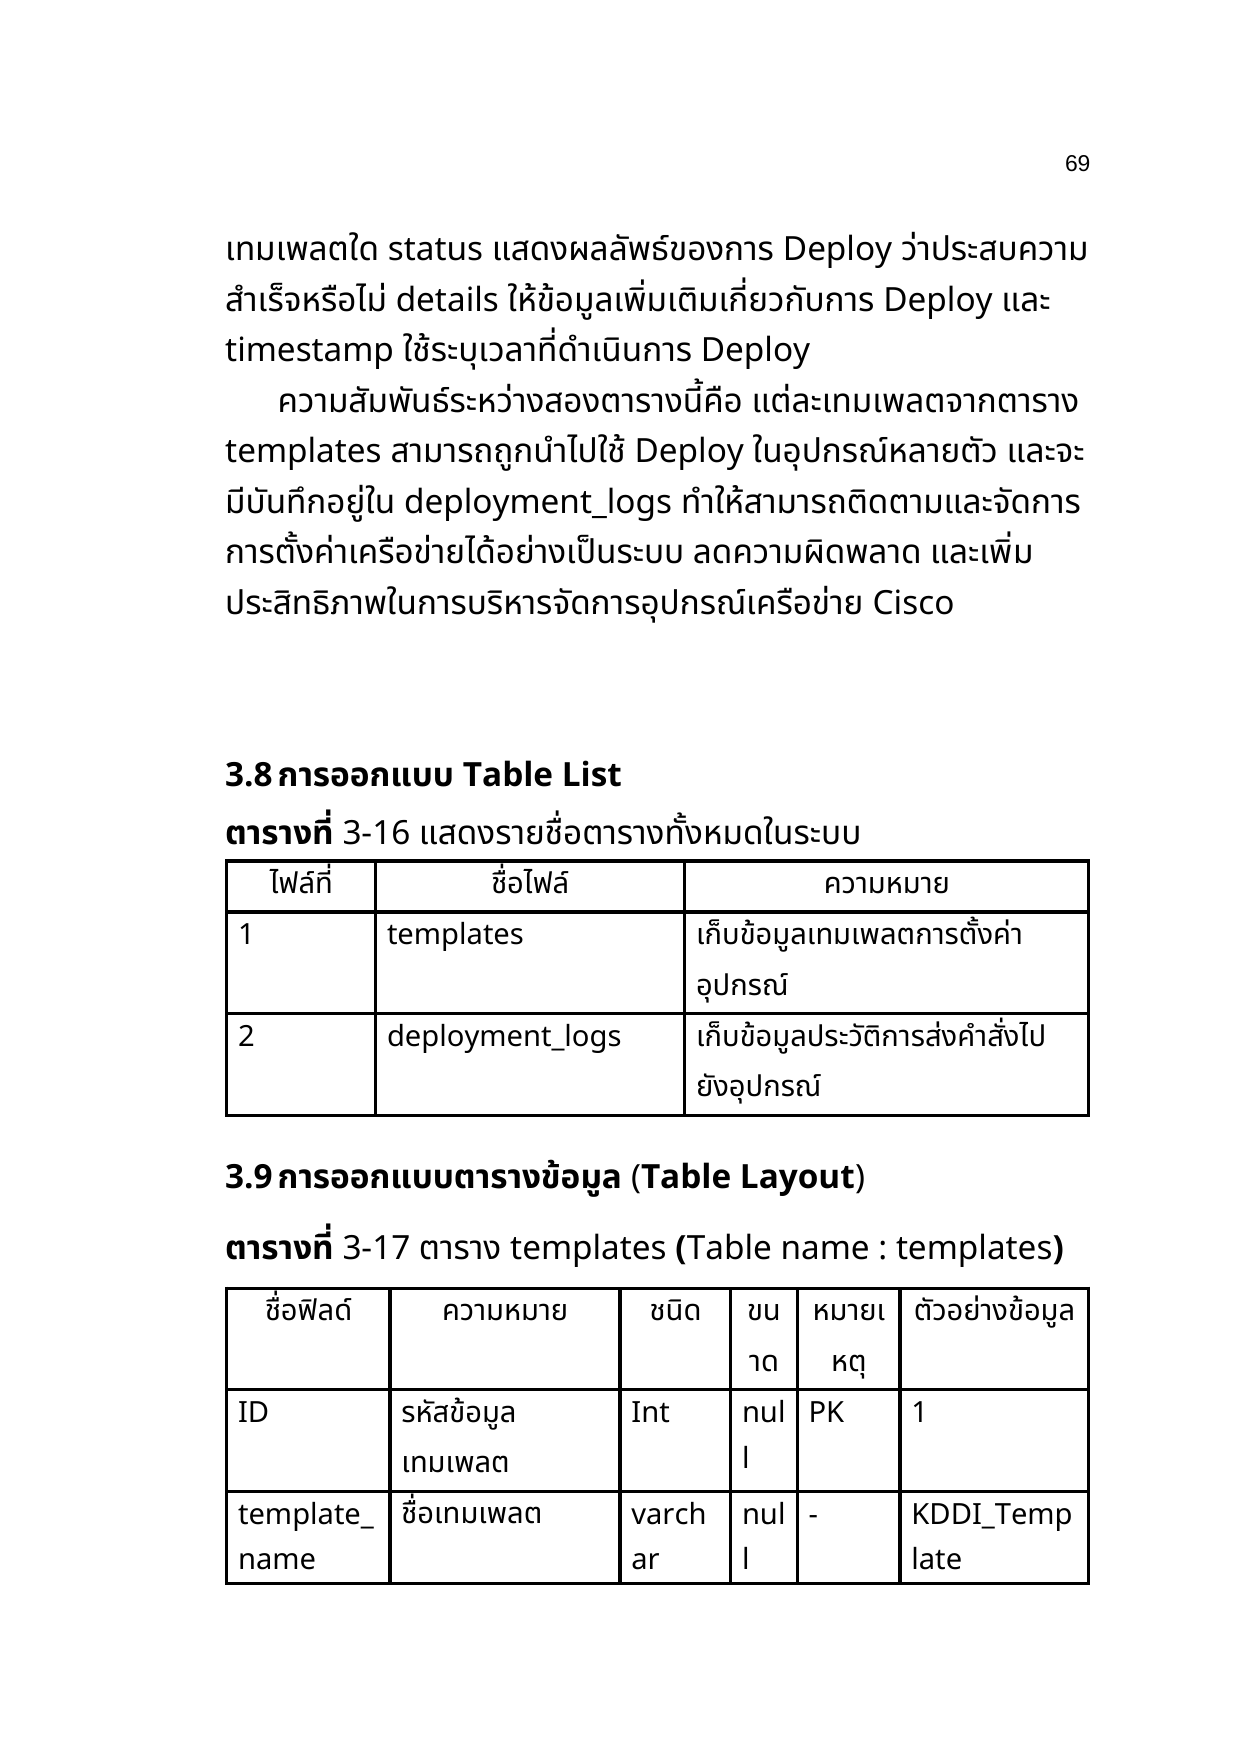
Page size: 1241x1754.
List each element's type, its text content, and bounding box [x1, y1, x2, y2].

text ความสัมพันธ์ระหว่างสองตารางนี้คือ แต่ละเทมเพลตจากตาราง templates สามารถถูกนำไปใช้ Deploy ในอุปกรณ์หลายตัว และจะมีบันทึกอยู่ใน deployment_logs ทำให้สามารถติดตามและจัดการการตั้งค่าเครือข่ายได้อย่างเป็นระบบ ลดความผิดพลาด และเพิ่มประสิทธิภาพในการบริหารจัดการอุปกรณ์เครือข่าย Cisco [225, 377, 1090, 629]
table_header ชนิด [622, 1290, 729, 1388]
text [225, 225, 1090, 377]
table_cell PK [799, 1391, 898, 1490]
text ตารางที่ 3-17 ตาราง templates (Table name : templates) [225, 1223, 1090, 1274]
table_cell KDDI_Template [902, 1493, 1087, 1582]
table_header ชื่อฟิลด์ [228, 1290, 388, 1388]
subtitle การออกแบบตารางข้อมูล (Table Layout) [225, 1153, 1090, 1203]
table_cell templates [377, 914, 683, 1012]
table_cell เก็บข้อมูลเทมเพลตการตั้งค่าอุปกรณ์ [686, 914, 1087, 1012]
table_cell deployment_logs [377, 1015, 683, 1114]
table_header หมายเหตุ [799, 1290, 898, 1388]
table_cell null [732, 1391, 796, 1490]
table_cell template_name [228, 1493, 388, 1582]
table_header ไฟล์ที่ [228, 863, 374, 910]
table_header ขนาด [732, 1290, 796, 1388]
table_cell รหัสข้อมูลเทมเพลต [392, 1391, 618, 1490]
table_cell 1 [902, 1391, 1087, 1490]
table_cell varchar [622, 1493, 729, 1582]
table_cell null [732, 1493, 796, 1582]
table_cell ID [228, 1391, 388, 1490]
table_header ความหมาย [686, 863, 1087, 910]
table_cell 2 [228, 1015, 374, 1114]
table_cell - [799, 1493, 898, 1582]
table_cell เก็บข้อมูลประวัติการส่งคำสั่งไปยังอุปกรณ์ [686, 1015, 1087, 1114]
subtitle การออกแบบ Table List [225, 751, 1090, 801]
table_header ตัวอย่างข้อมูล [902, 1290, 1087, 1388]
table_cell Int [622, 1391, 729, 1490]
table_header ความหมาย [392, 1290, 618, 1388]
table_cell ชื่อเทมเพลต [392, 1493, 618, 1582]
table_header ชื่อไฟล์ [377, 863, 683, 910]
table_cell 1 [228, 914, 374, 1012]
text ตารางที่ 3-16 แสดงรายชื่อตารางทั้งหมดในระบบ [225, 809, 1090, 859]
